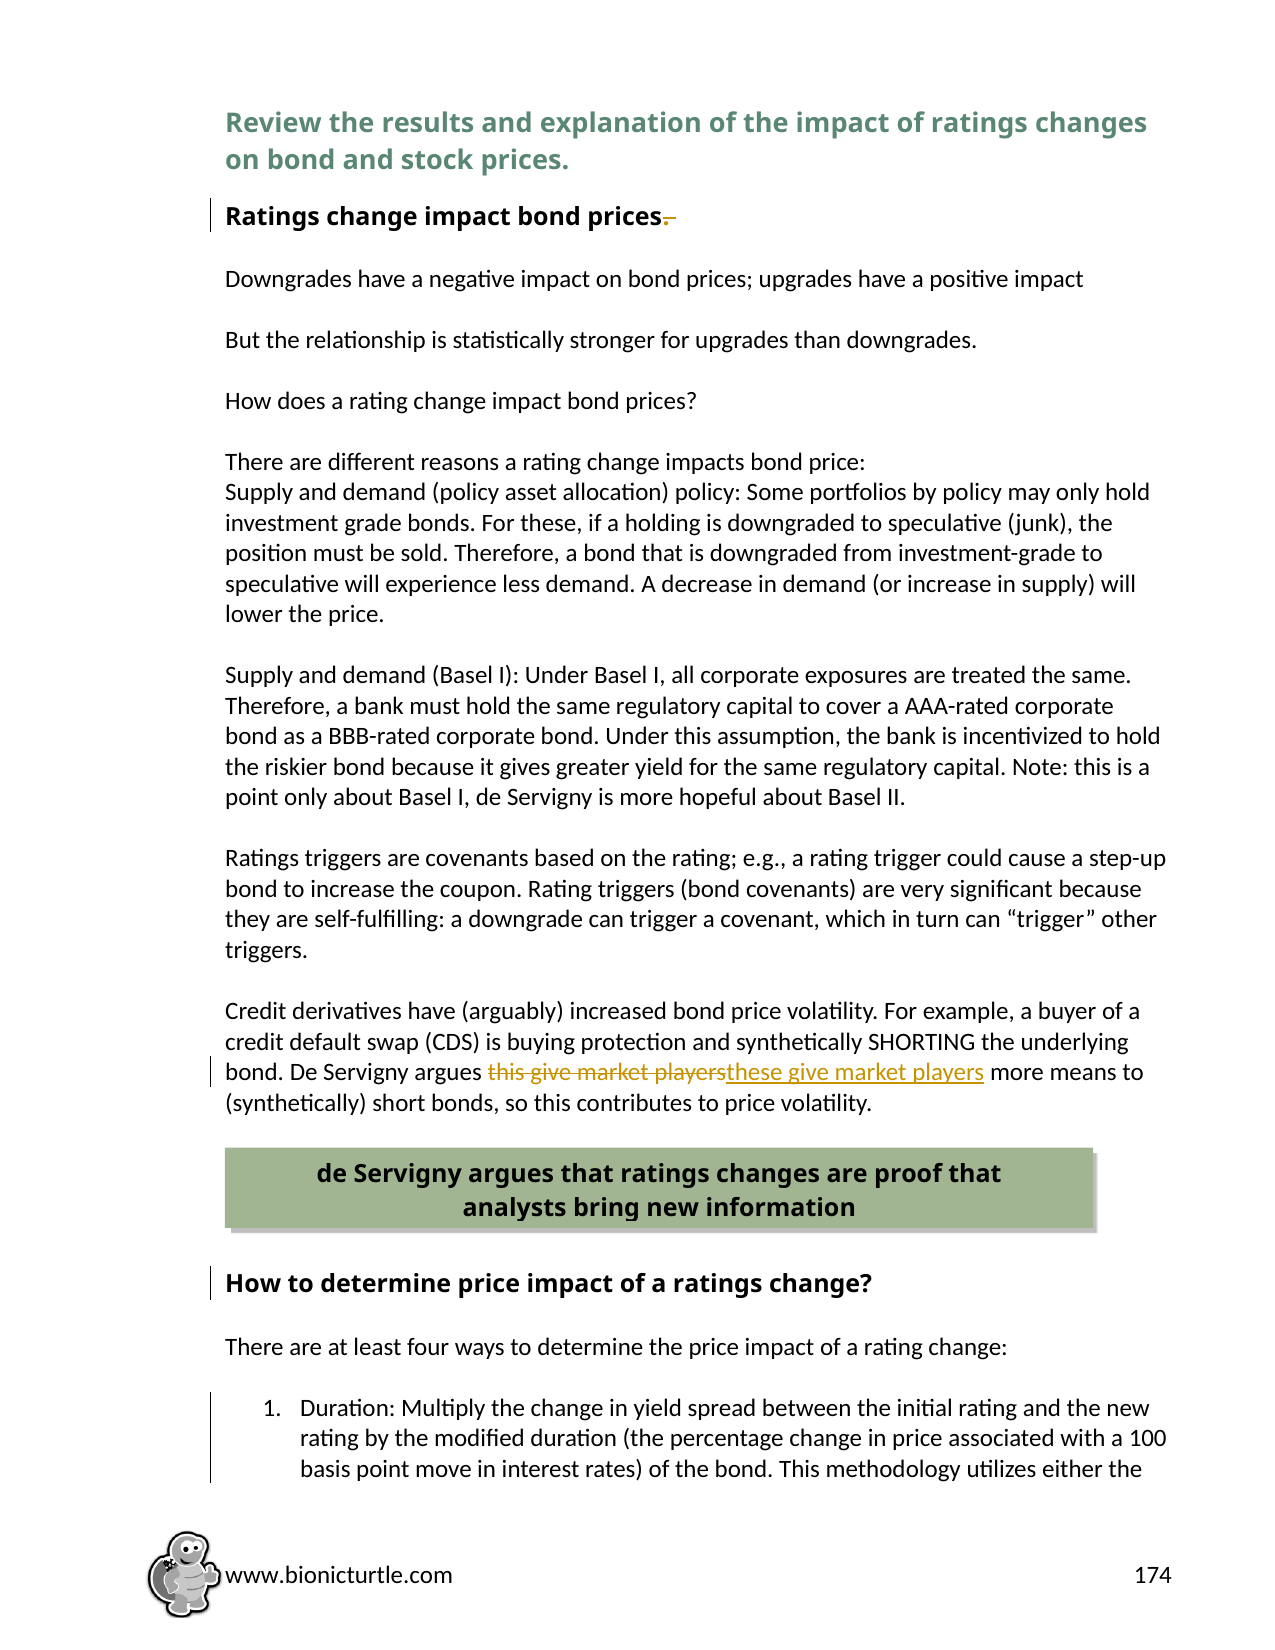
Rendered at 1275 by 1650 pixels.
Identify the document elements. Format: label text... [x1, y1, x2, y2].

text Supply and demand (Basel I): Under Basel I, all corporate exposures are treated the same. Therefore, a bank must hold the same regulatory capital to cover a AAA-rated corporate bond as a BBB-rated corporate bond. Under this assumption, the bank is incentivized to hold the riskier bond because it gives greater yield for the same regulatory capital. Note: this is a point only about Basel I, de Servigny is more hopeful about Basel II. [225, 659, 1172, 812]
text But the relationship is statistically stronger for upgrades than downgrades. [225, 324, 1172, 354]
text There are at least four ways to determine the price impact of a rating change: [225, 1331, 1172, 1361]
text Ratings triggers are covenants based on the rating; e.g., a rating trigger could cause a step-up bond to increase the coupon. Rating triggers (bond covenants) are very significant because they are self-fulfilling: a downgrade can trigger a covenant, which in turn can “trigger” other triggers. [225, 843, 1172, 965]
subtitle How to determine price impact of a ratings change? [225, 1266, 1172, 1300]
text Supply and demand (policy asset allocation) policy: Some portfolios by policy may only hold investment grade bonds. For these, if a holding is downgraded to speculative (junk), the position must be sold. Therefore, a bond that is downgraded from investment-grade to speculative will experience less demand. A decrease in demand (or increase in supply) will lower the price. [225, 476, 1172, 629]
subtitle Review the results and explanation of the impact of ratings changes on bond and stock prices. [225, 103, 1172, 177]
text Downgrades have a negative impact on bond prices; upgrades have a positive impact [225, 263, 1172, 293]
text How does a rating change impact bond prices? [225, 385, 1172, 415]
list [262, 1392, 1172, 1483]
subtitle Ratings change impact bond prices [225, 198, 1172, 232]
text Credit derivatives have (arguably) increased bond price volatility. For example, a buyer of a credit default swap (CDS) is buying protection and synthetically SHORTING the underlying bond. De Servigny argues more means to (synthetically) short bonds, so this contributes to price volatility. [225, 995, 1172, 1117]
text There are different reasons a rating change impacts bond price: [225, 446, 1172, 476]
